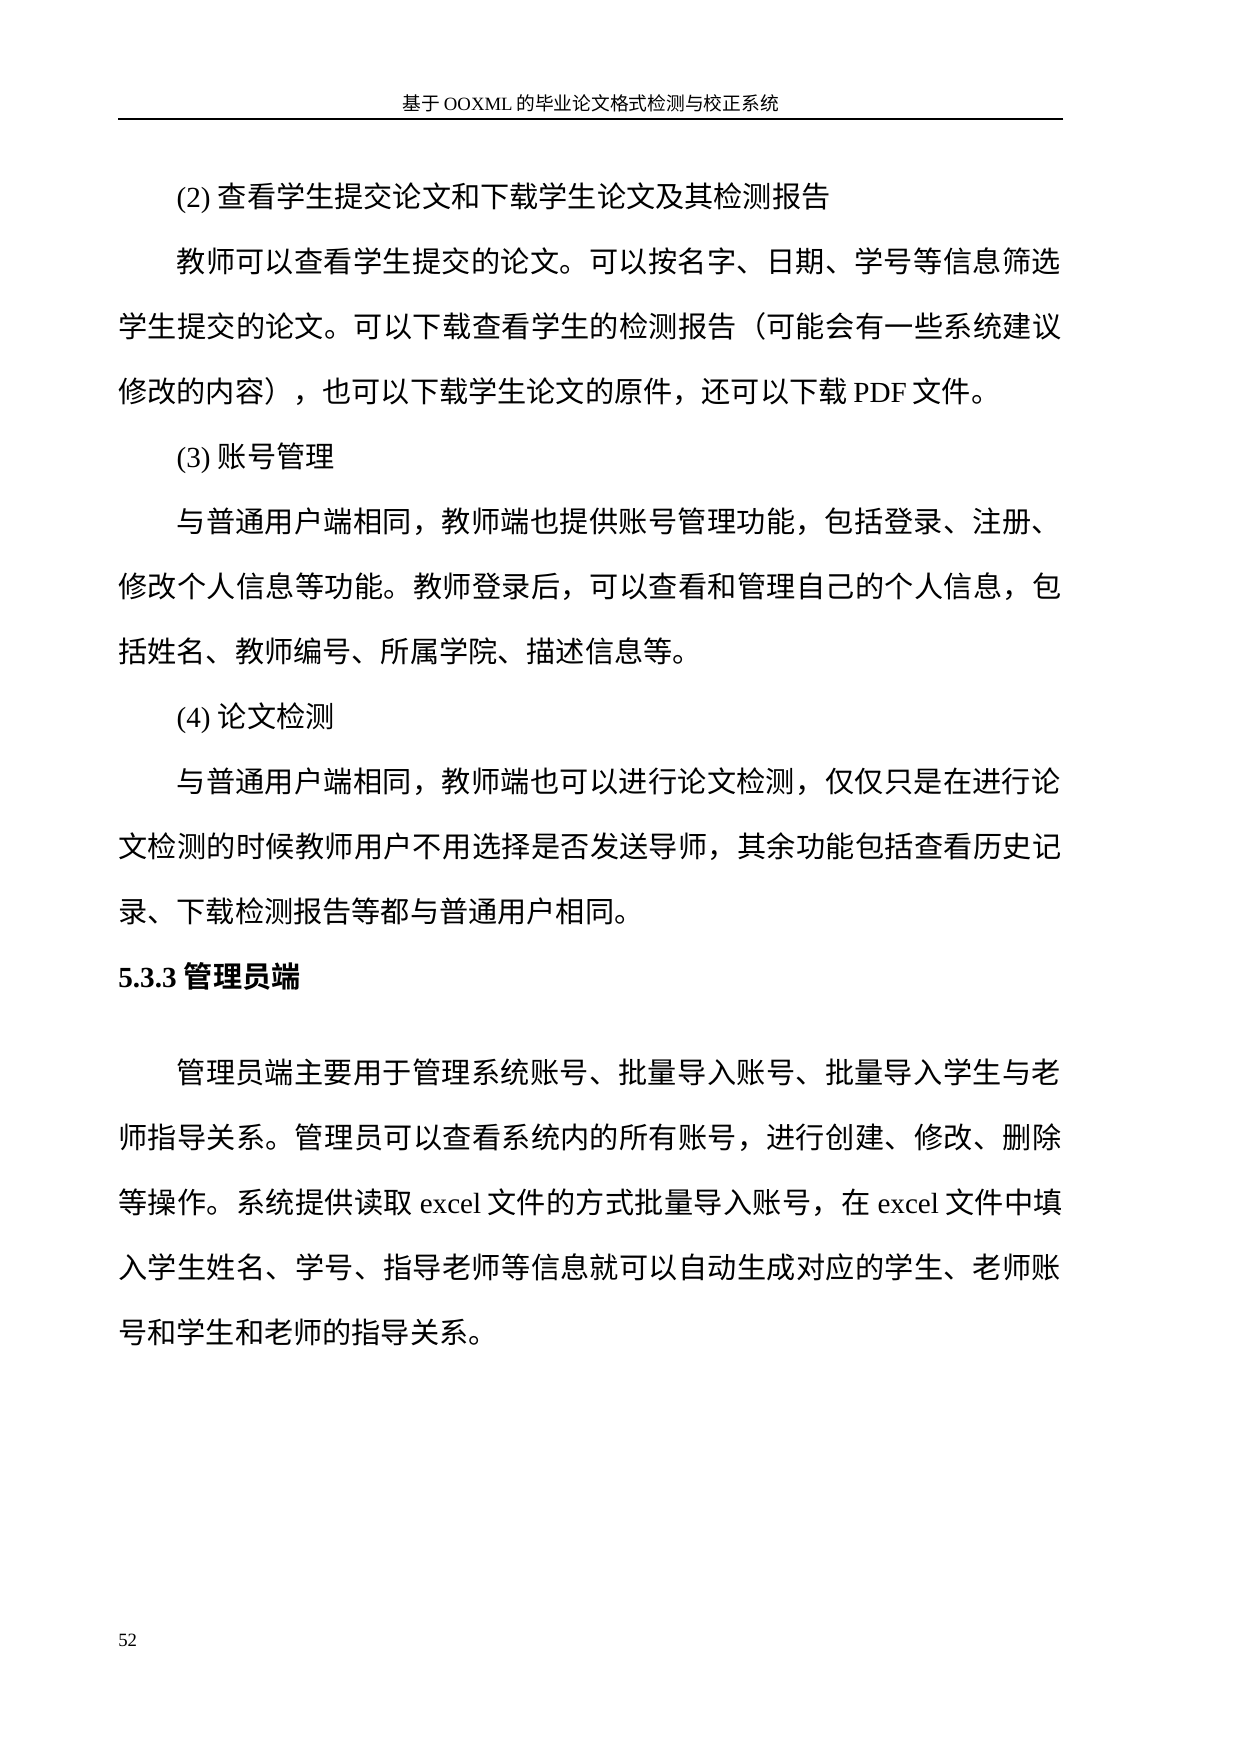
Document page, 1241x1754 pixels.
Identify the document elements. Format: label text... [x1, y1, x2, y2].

text 管理员端主要用于管理系统账号、批量导入账号、批量导入学生与老师指导关系。管理员可以查看系统内的所有账号，进行创建、修改、删除等操作。系统提供读取excel文件的方式批量导入账号，在excel文件中填入学生姓名、学号、指导老师等信息就可以自动生成对应的学生、老师账号和学生和老师的指导关系。 [118, 1038, 1063, 1363]
text 教师可以查看学生提交的论文。可以按名字、日期、学号等信息筛选学生提交的论文。可以下载查看学生的检测报告（可能会有一些系统建议修改的内容），也可以下载学生论文的原件，还可以下载PDF文件。 [118, 227, 1063, 422]
list 账号管理 [118, 422, 1063, 487]
text 与普通用户端相同，教师端也可以进行论文检测，仅仅只是在进行论文检测的时候教师用户不用选择是否发送导师，其余功能包括查看历史记录、下载检测报告等都与普通用户相同。 [118, 747, 1063, 942]
text 与普通用户端相同，教师端也提供账号管理功能，包括登录、注册、修改个人信息等功能。教师登录后，可以查看和管理自己的个人信息，包括姓名、教师编号、所属学院、描述信息等。 [118, 487, 1063, 682]
list 论文检测 [118, 682, 1063, 747]
list 查看学生提交论文和下载学生论文及其检测报告 [118, 162, 1063, 227]
subtitle 管理员端 [118, 942, 1063, 1007]
